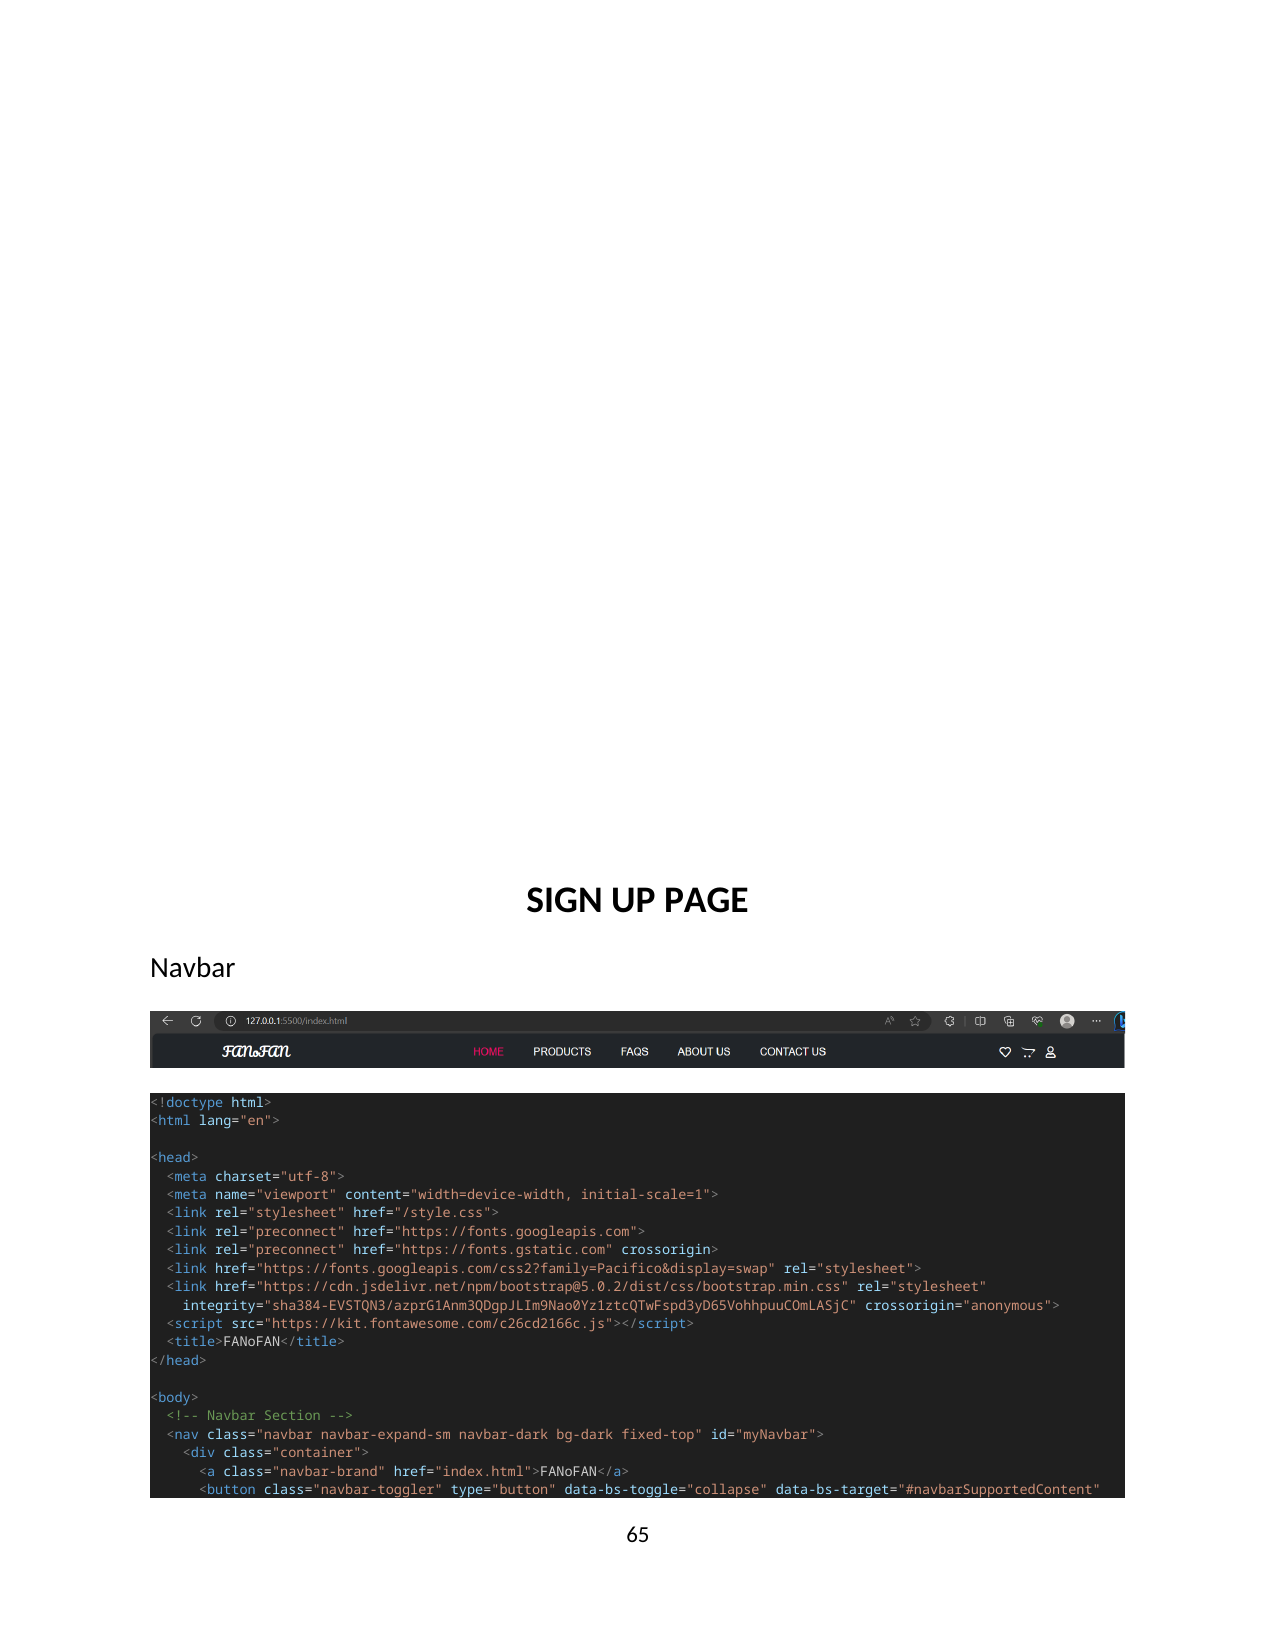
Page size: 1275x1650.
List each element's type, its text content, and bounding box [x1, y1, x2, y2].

text <link rel="stylesheet" href="/style.css"> [150, 1203, 1125, 1222]
text <a class="navbar-brand" href="index.html">FANoFAN</a> [150, 1461, 1125, 1480]
text <body> [150, 1388, 1125, 1406]
text <div class="container"> [150, 1443, 1125, 1461]
text <meta name="viewport" content="width=device-width, initial-scale=1"> [150, 1185, 1125, 1203]
text <nav class="navbar navbar-expand-sm navbar-dark bg-dark fixed-top" id="myNavbar"> [150, 1424, 1125, 1443]
text <html lang="en"> [150, 1111, 1125, 1129]
text Navbar [150, 949, 1125, 985]
text <button class="navbar-toggler" type="button" data-bs-toggle="collapse" data-bs-target="#navbarSupportedContent" [150, 1480, 1125, 1498]
picture [150, 1011, 1125, 1068]
text integrity="sha384-EVSTQN3/azprG1Anm3QDgpJLIm9Nao0Yz1ztcQTwFspd3yD65VohhpuuCOmLASjC" crossorigin="anonymous"> [150, 1296, 1125, 1314]
text <link href="https://cdn.jsdelivr.net/npm/bootstrap@5.0.2/dist/css/bootstrap.min.css" rel="stylesheet" [150, 1277, 1125, 1296]
text <link href="https://fonts.googleapis.com/css2?family=Pacifico&display=swap" rel="stylesheet"> [150, 1259, 1125, 1277]
text <link rel="preconnect" href="https://fonts.gstatic.com" crossorigin> [150, 1240, 1125, 1259]
text <meta charset="utf-8"> [150, 1166, 1125, 1185]
text SIGN UP PAGE [150, 876, 1125, 922]
text <script src="https://kit.fontawesome.com/c26cd2166c.js"></script> [150, 1314, 1125, 1332]
text </head> [150, 1351, 1125, 1369]
text <title>FANoFAN</title> [150, 1332, 1125, 1351]
text <link rel="preconnect" href="https://fonts.googleapis.com"> [150, 1222, 1125, 1240]
text <!-- Navbar Section --> [150, 1406, 1125, 1424]
text <!doctype html> [150, 1093, 1125, 1111]
text <head> [150, 1148, 1125, 1166]
